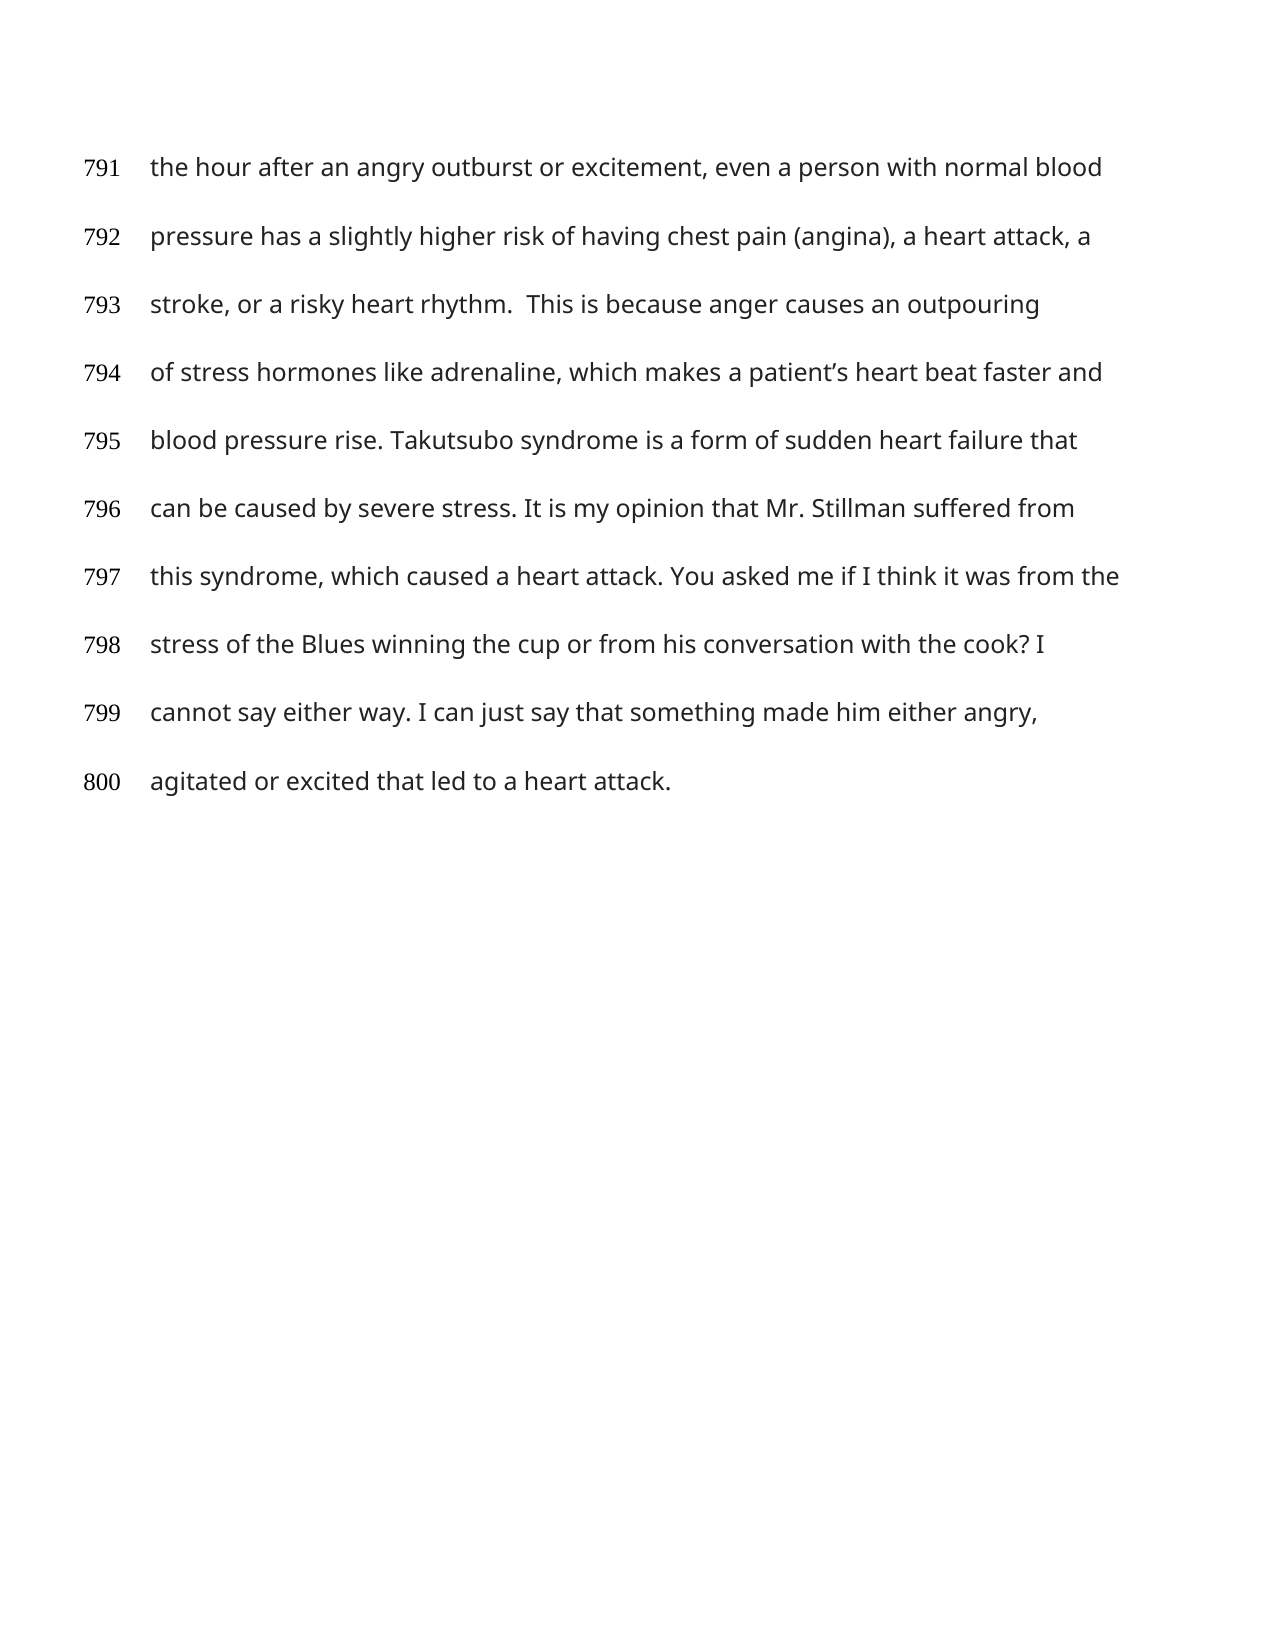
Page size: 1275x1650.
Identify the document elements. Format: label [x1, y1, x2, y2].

text [150, 150, 1125, 797]
